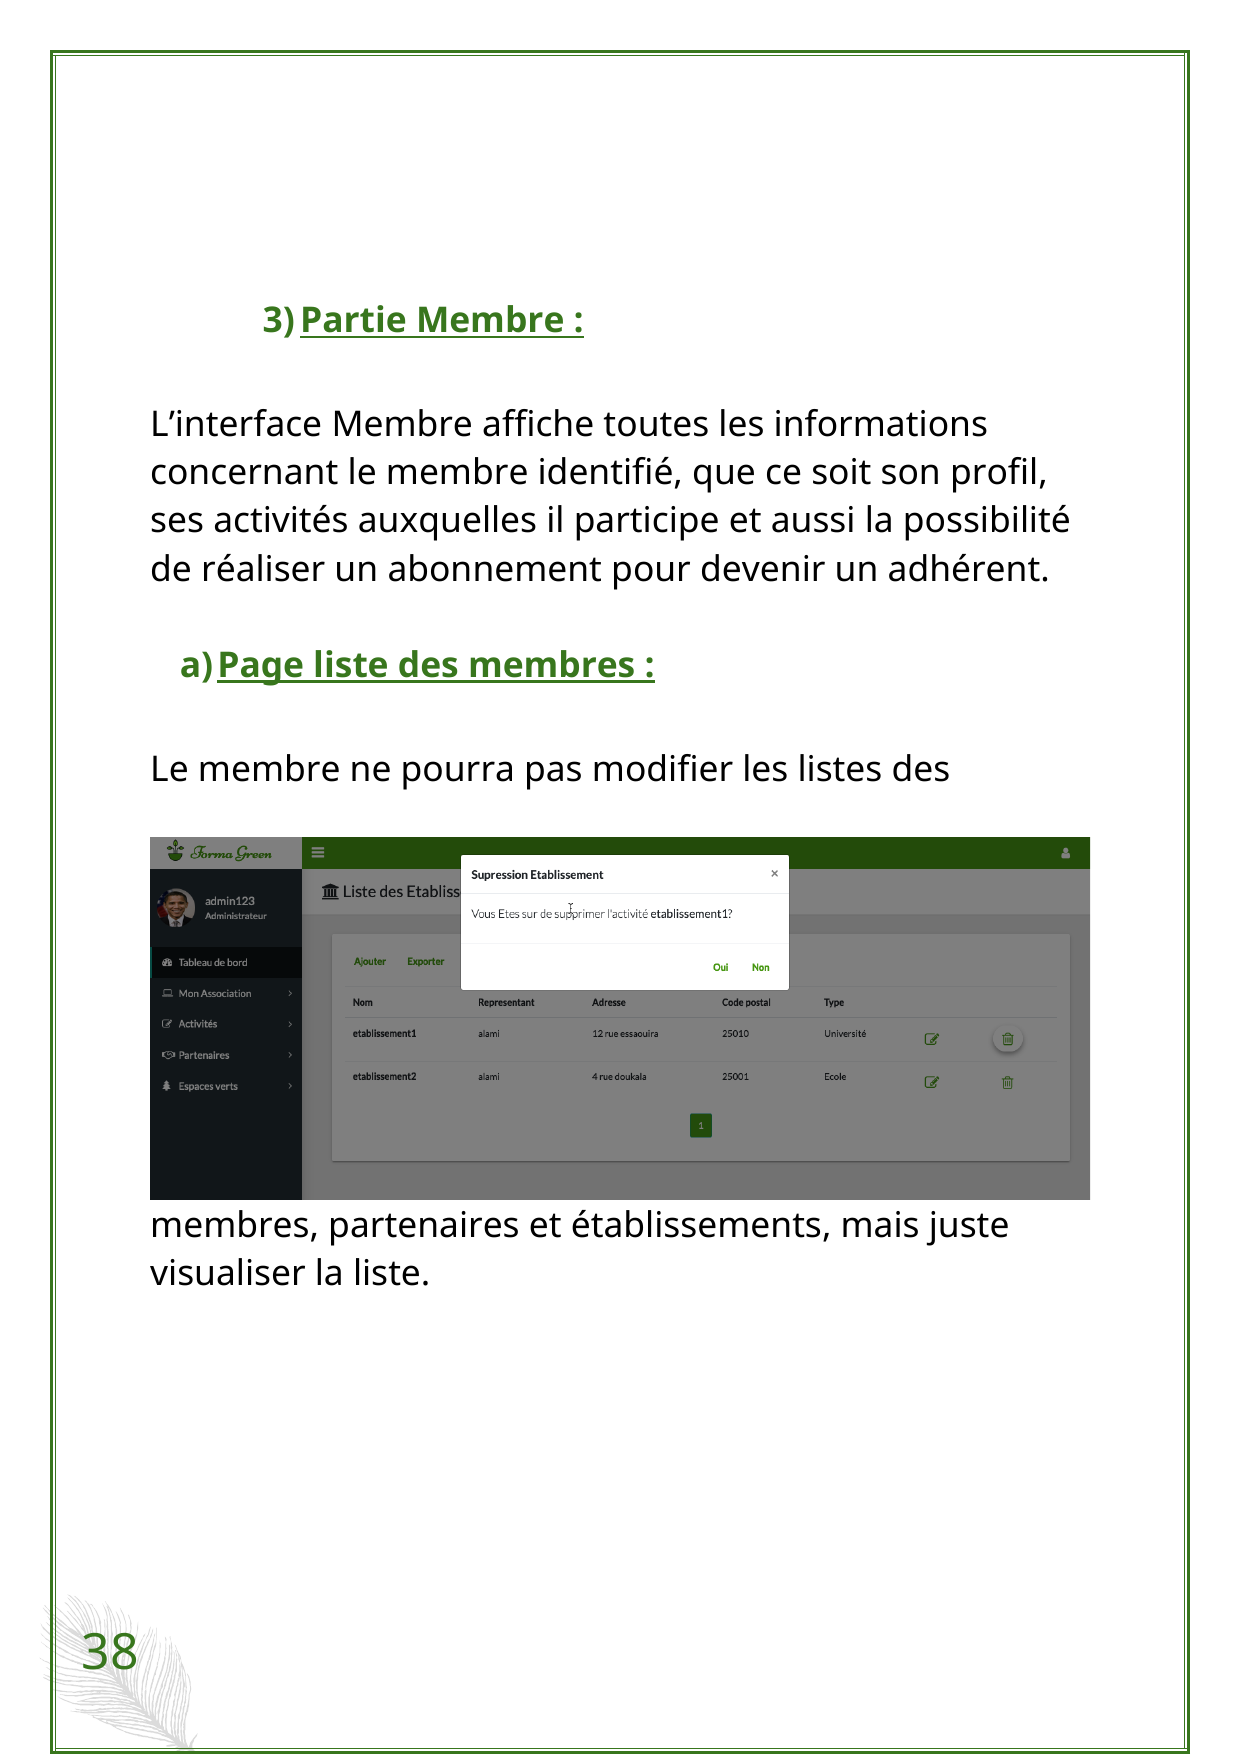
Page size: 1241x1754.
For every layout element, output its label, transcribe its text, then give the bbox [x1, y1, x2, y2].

list Page liste des membres : [179, 639, 1090, 688]
list Partie Membre : [262, 295, 1090, 343]
text Le membre ne pourra pas modifier les listes des membres, partenaires et établissements, mais juste visualiser la liste. [150, 743, 1090, 837]
picture [150, 837, 1091, 1200]
text L’interface Membre affiche toutes les informations concernant le membre identifié, que ce soit son profil, ses activités auxquelles il participe et aussi la possibilité de réaliser un abonnement pour devenir un adhérent. [150, 398, 1090, 591]
text Le membre ne pourra pas modifier les listes des membres, partenaires et établissements, mais juste visualiser la liste. [150, 1200, 1090, 1296]
